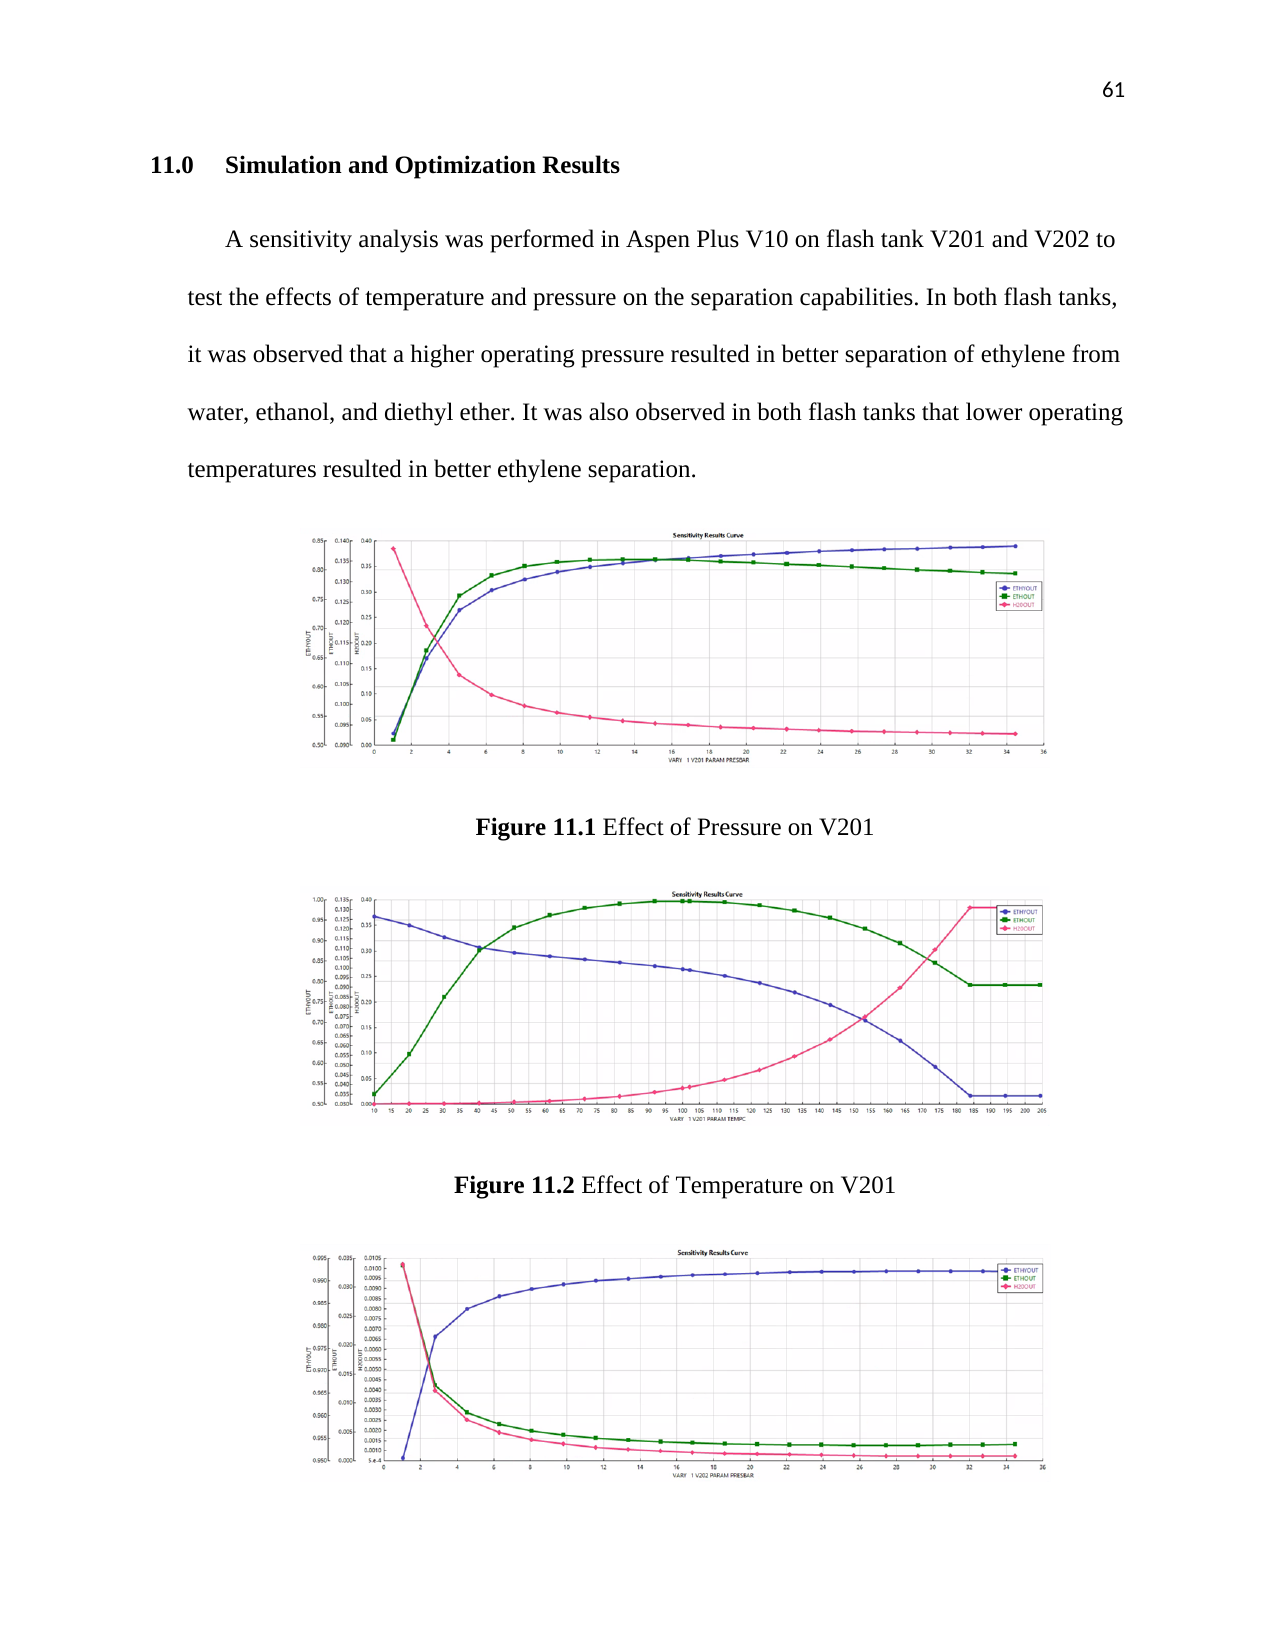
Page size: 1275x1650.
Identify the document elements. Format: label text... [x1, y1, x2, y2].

text Figure 11.2 Effect of Temperature on V201 [187, 1170, 1125, 1199]
picture [300, 886, 1050, 1126]
picture [300, 1244, 1050, 1482]
picture [300, 528, 1050, 768]
list Simulation and Optimization Results [150, 150, 1125, 179]
text Figure 11.1 Effect of Pressure on V201 [187, 812, 1125, 841]
text A sensitivity analysis was performed in Aspen Plus V10 on flash tank V201 and V202 to test the effects of temperature and pressure on the separation capabilities. In both flash tanks, it was observed that a higher operating pressure resulted in better separation of ethylene from water, ethanol, and diethyl ether. It was also observed in both flash tanks that lower operating temperatures resulted in better ethylene separation. [187, 224, 1125, 483]
